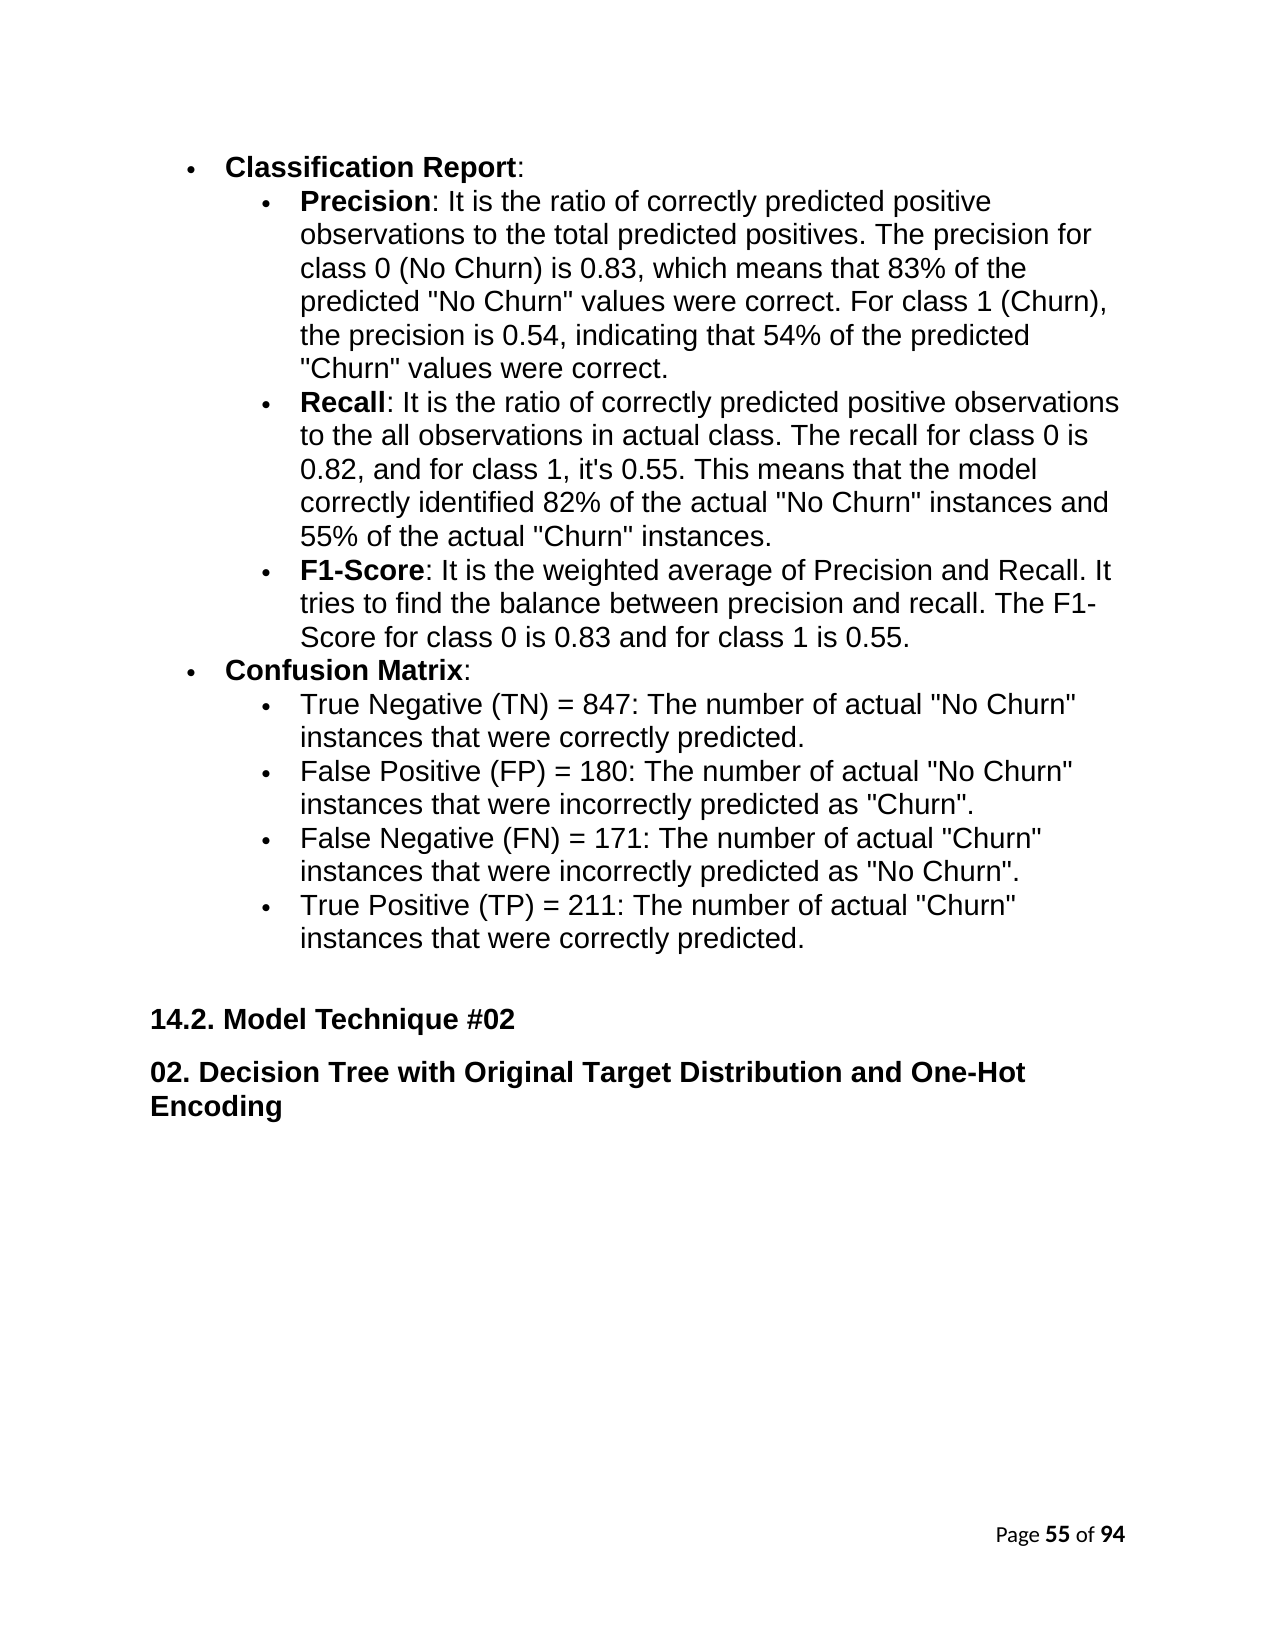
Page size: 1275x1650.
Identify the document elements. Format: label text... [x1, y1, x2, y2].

list True Positive (TP) = 211: The number of actual "Churn" instances that were correctly predicted. [262, 888, 1125, 955]
list Recall: It is the ratio of correctly predicted positive observations to the all observations in actual class. The recall for class 0 is 0.82, and for class 1, it's 0.55. This means that the model correctly identified 82% of the actual "No Churn" instances and 55% of the actual "Churn" instances. [262, 385, 1125, 552]
list Precision: It is the ratio of correctly predicted positive observations to the total predicted positives. The precision for class 0 (No Churn) is 0.83, which means that 83% of the predicted "No Churn" values were correct. For class 1 (Churn), the precision is 0.54, indicating that 54% of the predicted "Churn" values were correct. [262, 183, 1125, 385]
text 02. Decision Tree with Original Target Distribution and One-Hot Encoding [150, 1055, 1125, 1122]
list Classification Report: [187, 150, 1125, 183]
list Confusion Matrix: [187, 653, 1125, 687]
list False Positive (FP) = 180: The number of actual "No Churn" instances that were incorrectly predicted as "Churn". [262, 754, 1125, 821]
list True Negative (TN) = 847: The number of actual "No Churn" instances that were correctly predicted. [262, 687, 1125, 754]
list False Negative (FN) = 171: The number of actual "Churn" instances that were incorrectly predicted as "No Churn". [262, 821, 1125, 888]
list F1-Score: It is the weighted average of Precision and Recall. It tries to find the balance between precision and recall. The F1-Score for class 0 is 0.83 and for class 1 is 0.55. [262, 552, 1125, 653]
text 14.2. Model Technique #02 [150, 1002, 1125, 1036]
